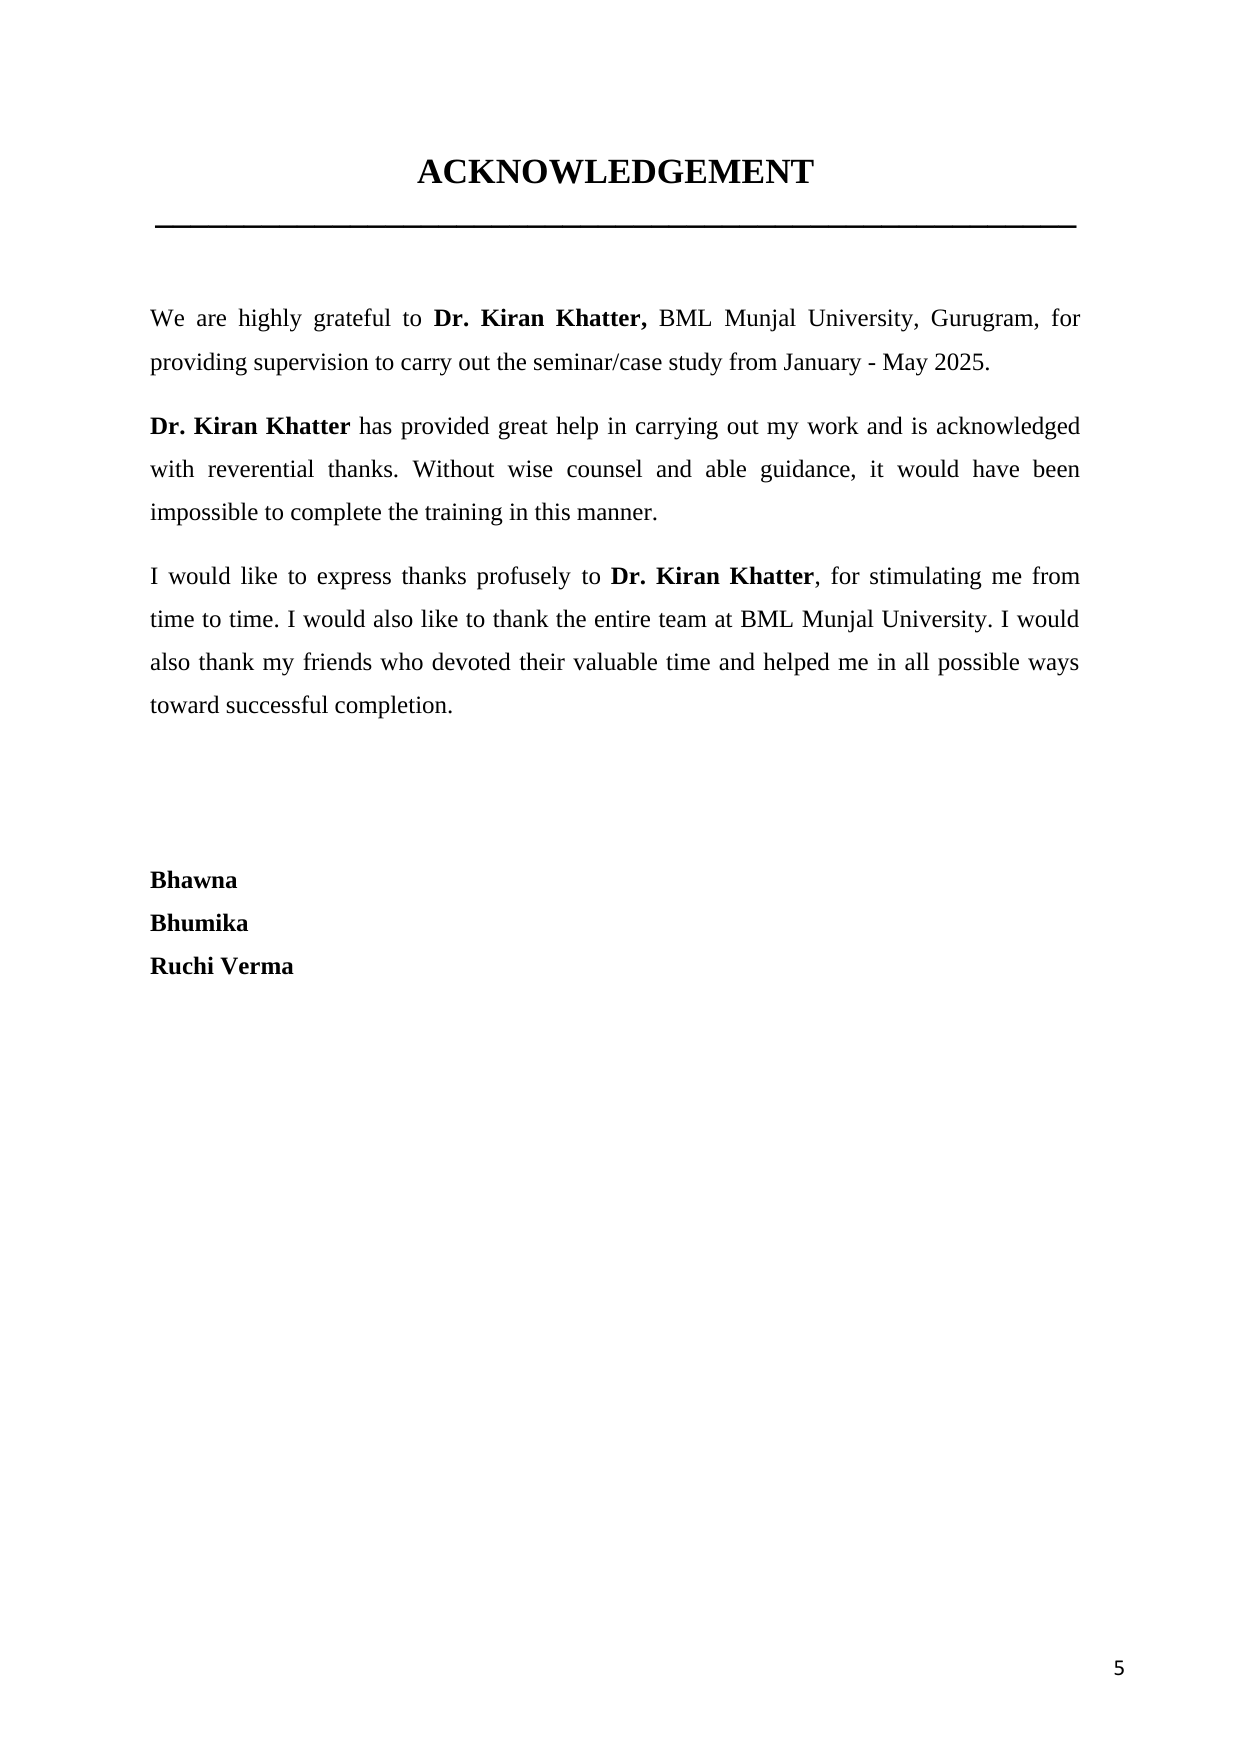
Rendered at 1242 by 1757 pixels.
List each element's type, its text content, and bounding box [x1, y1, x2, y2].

text Dr. Kiran Khatter has provided great help in carrying out my work and is acknowledged with reverential thanks. Without wise counsel and able guidance, it would have been impossible to complete the training in this manner. [150, 411, 1081, 526]
text We are highly grateful to Dr. Kiran Khatter, BML Munjal University, Gurugram, for providing supervision to carry out the seminar/case study from January - May 2025. [150, 303, 1081, 375]
subtitle Bhumika [150, 908, 1081, 937]
text ACKNOWLEDGEMENT [150, 150, 1081, 191]
subtitle Bhawna [150, 865, 1081, 894]
text ____________________________________________________ [150, 191, 1081, 232]
text I would like to express thanks profusely to Dr. Kiran Khatter, for stimulating me from time to time. I would also like to thank the entire team at BML Munjal University. I would also thank my friends who devoted their valuable time and helped me in all possible ways toward successful completion. [150, 561, 1081, 719]
subtitle Ruchi Verma [150, 951, 1081, 980]
